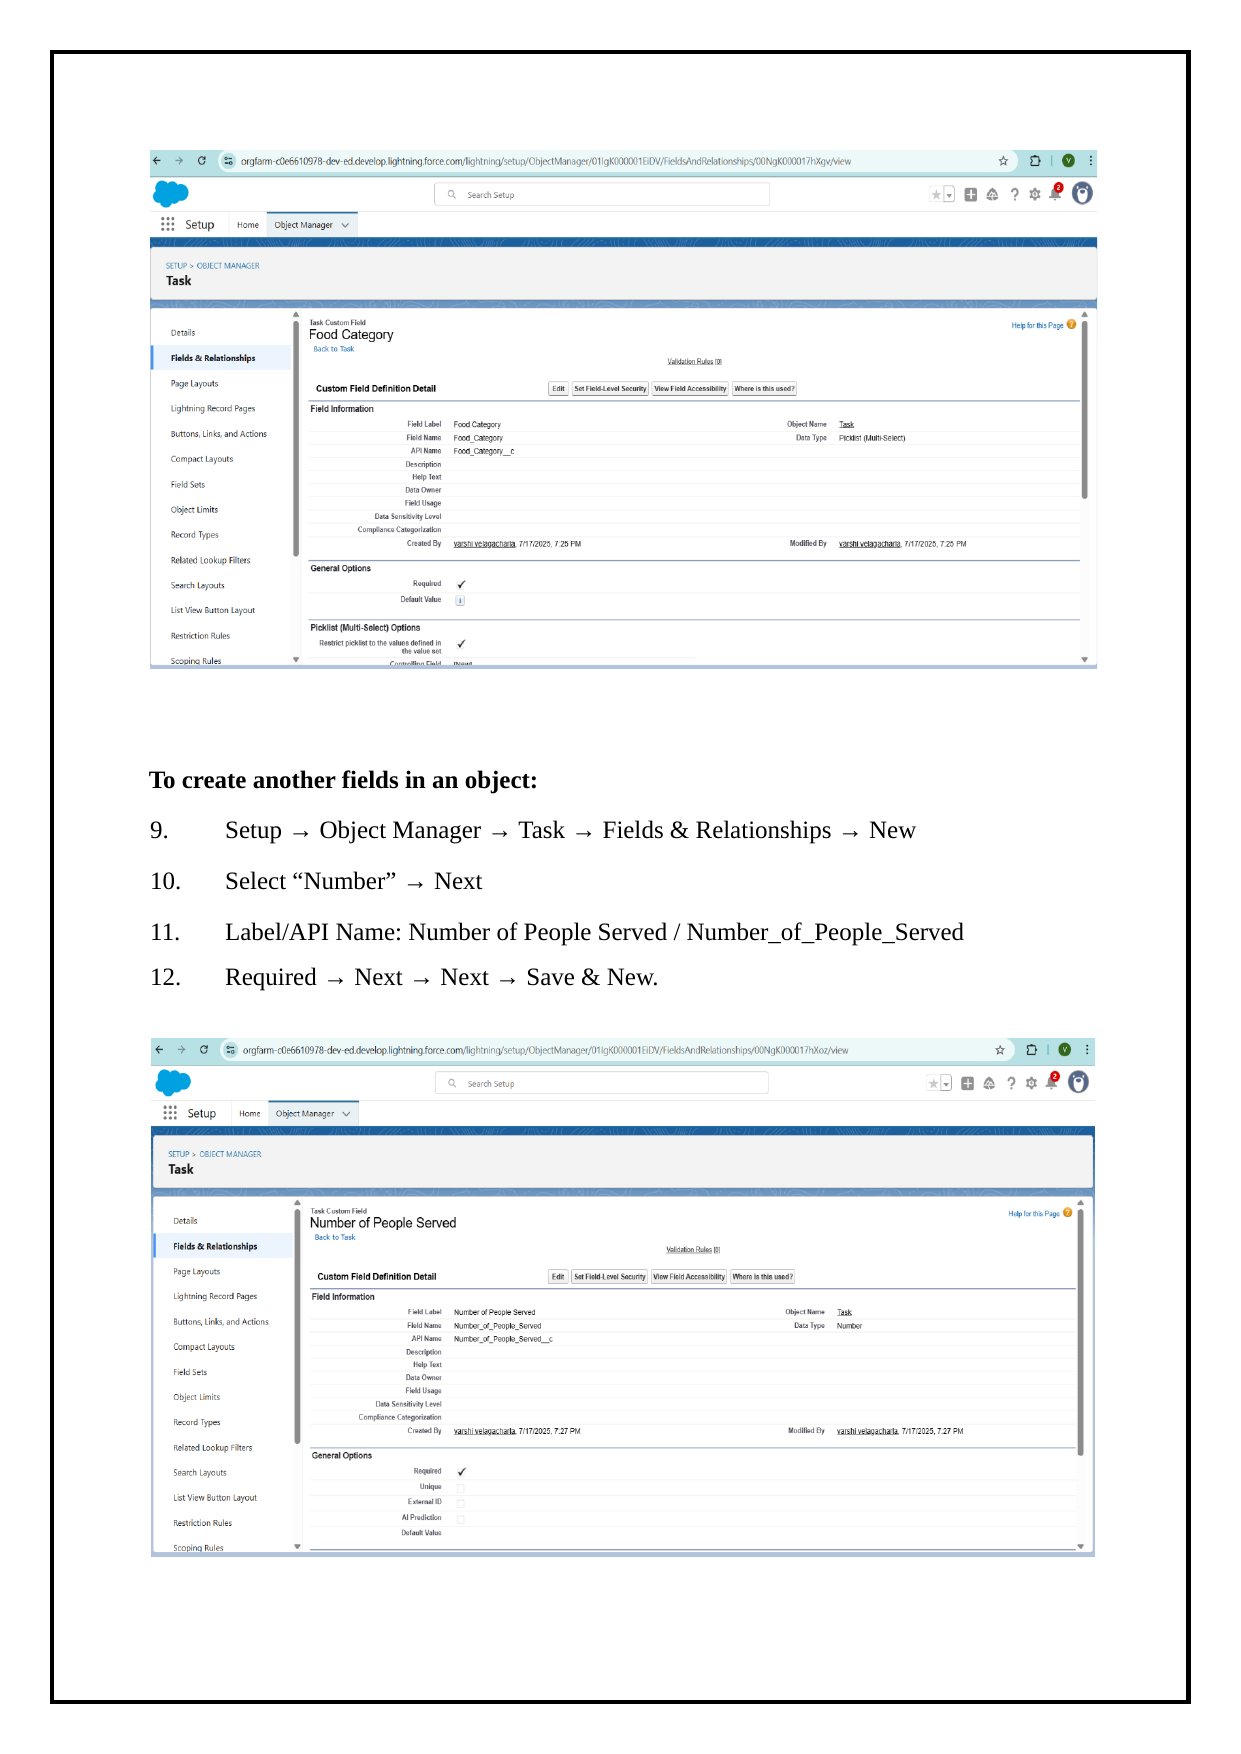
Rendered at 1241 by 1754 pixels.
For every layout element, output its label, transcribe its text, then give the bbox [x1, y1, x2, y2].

list Required → Next → Next → Save & New. [150, 962, 1154, 991]
list Label/API Name: Number of People Served / Number_of_People_Served [150, 917, 1154, 946]
text To create another fields in an object: [148, 765, 1177, 794]
list Select “Number” → Next [150, 866, 1154, 895]
picture [150, 150, 1098, 669]
list Setup → Object Manager → Task → Fields & Relationships → New [150, 815, 1154, 844]
picture [151, 1038, 1095, 1557]
